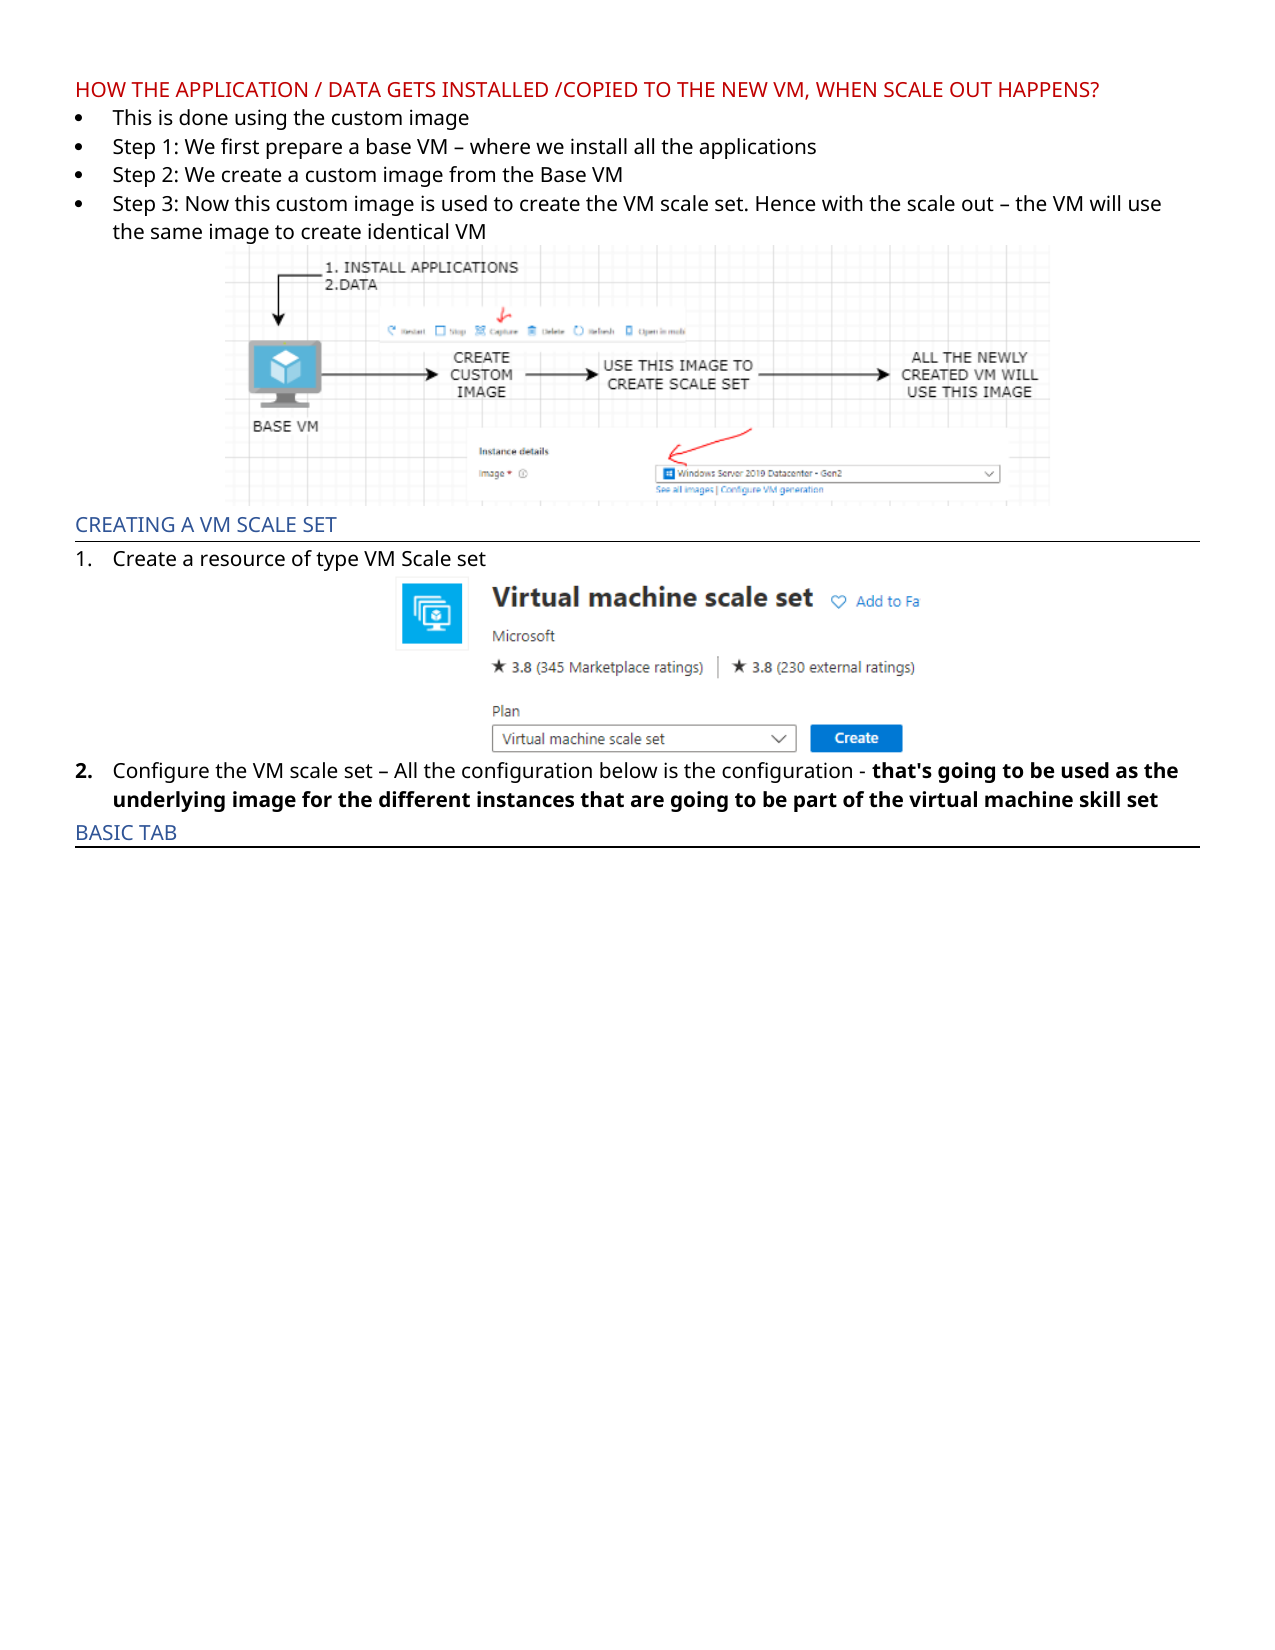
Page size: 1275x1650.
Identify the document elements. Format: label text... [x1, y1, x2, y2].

picture [392, 572, 921, 757]
picture [225, 245, 1050, 506]
list Step 2: We create a custom image from the Base VM [75, 160, 1200, 189]
list Step 1: We first prepare a base VM – where we install all the applications [75, 132, 1200, 160]
subtitle BASIC TAB [75, 818, 1200, 846]
list Step 3: Now this custom image is used to create the VM scale set. Hence with the scale out – the VM will use the same image to create identical VM [75, 189, 1200, 246]
list Configure the VM scale set – All the configuration below is the configuration - that's going to be used as the underlying image for the different instances that are going to be part of the virtual machine skill set [75, 757, 1200, 813]
subtitle CREATING A VM SCALE SET [75, 510, 1200, 541]
text HOW THE APPLICATION / DATA GETS INSTALLED /COPIED TO THE NEW VM, WHEN SCALE OUT HAPPENS? [75, 75, 1200, 103]
list This is done using the custom image [75, 103, 1200, 132]
list Create a resource of type VM Scale set [75, 544, 1200, 573]
